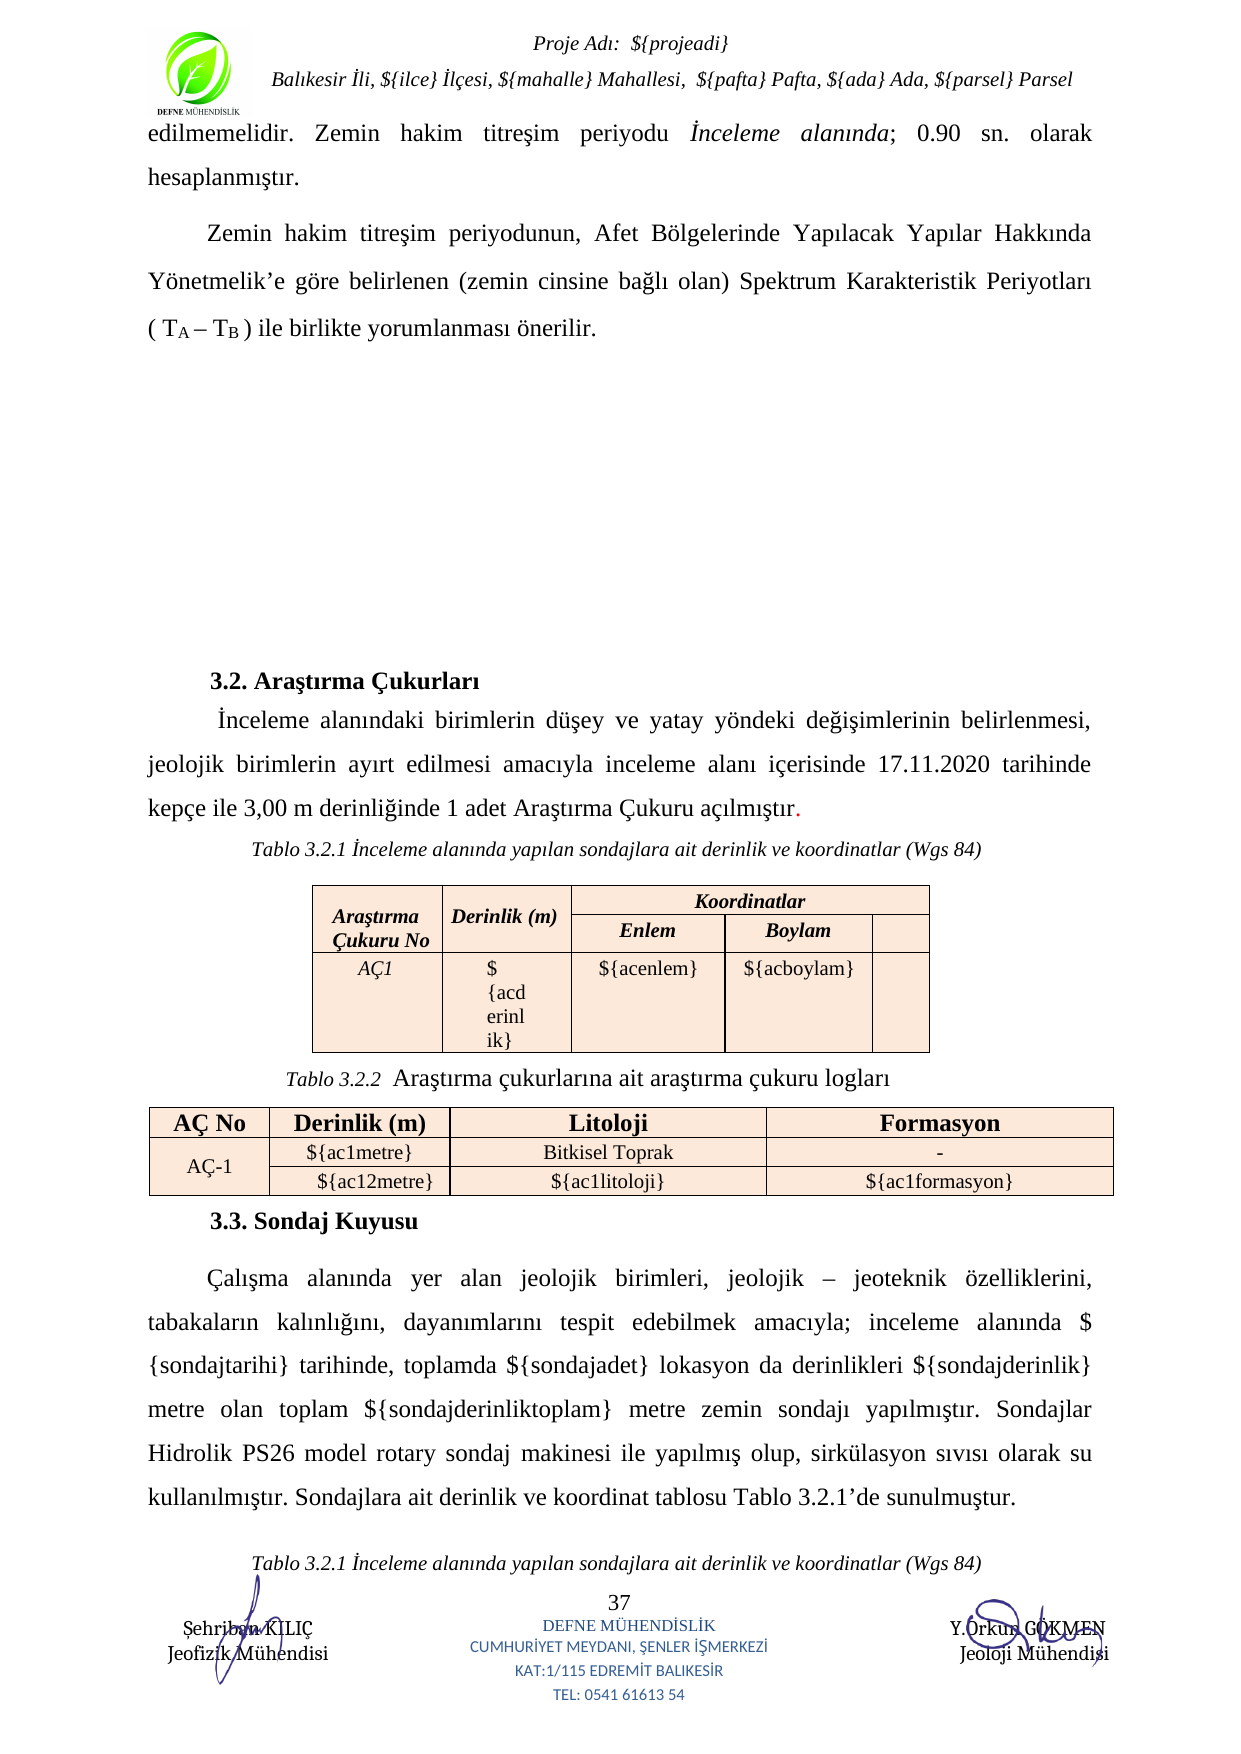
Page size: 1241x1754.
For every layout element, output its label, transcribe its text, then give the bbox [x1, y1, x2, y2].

table_header Derinlik (m) [443, 886, 571, 952]
table_header Derinlik (m) [270, 1108, 449, 1137]
table_cell ${acboylam} [726, 953, 872, 1052]
table_cell ${ac1formasyon} [767, 1167, 1113, 1195]
table_cell [873, 953, 929, 1052]
text Tablo 3.2.1 İnceleme alanında yapılan sondajlara ait derinlik ve koordinatlar (Wgs 84) [251, 1551, 1186, 1574]
table_header Koordinatlar [572, 886, 929, 914]
table_cell ${ac1metre} [270, 1138, 449, 1166]
picture [215, 1574, 283, 1685]
subtitle Sondaj Kuyusu [210, 1206, 1186, 1235]
table_header Formasyon [767, 1108, 1113, 1137]
picture [966, 1599, 1103, 1668]
table_header Litoloji [451, 1108, 766, 1137]
text Tablo 3.2.2 Araştırma çukurlarına ait araştırma çukuru logları [210, 1063, 1092, 1092]
table_cell Enlem [572, 915, 724, 952]
text Zemin hakim titreşim periyodunun, Afet Bölgelerinde Yapılacak Yapılar Hakkında Yönetmelik’e göre belirlenen (zemin cinsine bağlı olan) Spektrum Karakteristik Periyotları ( TA – TB ) ile birlikte yorumlanması önerilir. [148, 218, 1092, 344]
table_cell AÇ1 [313, 953, 442, 1052]
table_cell Boylam [726, 915, 872, 952]
table_cell ${ac12metre} [270, 1167, 449, 1195]
table_cell - [767, 1138, 1113, 1166]
table_cell AÇ-1 [150, 1138, 269, 1195]
text Tablo 3.2.1 İnceleme alanında yapılan sondajlara ait derinlik ve koordinatlar (Wgs 84) [251, 837, 1186, 861]
table_cell ${acderinlik} [443, 953, 571, 1052]
table_cell Bitkisel Toprak [451, 1138, 766, 1166]
table_cell [873, 915, 929, 952]
table_header AÇ No [150, 1108, 269, 1137]
table_cell ${acenlem} [572, 953, 724, 1052]
picture [145, 29, 252, 117]
table_cell ${ac1litoloji} [451, 1167, 766, 1195]
table_header Araştırma Çukuru No [313, 886, 442, 952]
text İnceleme alanındaki birimlerin düşey ve yatay yöndeki değişimlerinin belirlenmesi, jeolojik birimlerin ayırt edilmesi amacıyla inceleme alanı içerisinde 17.11.2020 tarihinde kepçe ile 3,00 m derinliğinde 1 adet Araştırma Çukuru açılmıştır. [148, 705, 1092, 822]
subtitle Araştırma Çukurları [210, 666, 1186, 695]
text Çalışma alanında yer alan jeolojik birimleri, jeolojik – jeoteknik özelliklerini, tabakaların kalınlığını, dayanımlarını tespit edebilmek amacıyla; inceleme alanında ${sondajtarihi} tarihinde, toplamda ${sondajadet} lokasyon da derinlikleri ${sondajderinlik} metre olan toplam ${sondajderinliktoplam} metre zemin sondajı yapılmıştır. Sondajlar Hidrolik PS26 model rotary sondaj makinesi ile yapılmış olup, sirkülasyon sıvısı olarak su kullanılmıştır. Sondajlara ait derinlik ve koordinat tablosu Tablo 3.2.1’de sunulmuştur. [148, 1263, 1093, 1511]
